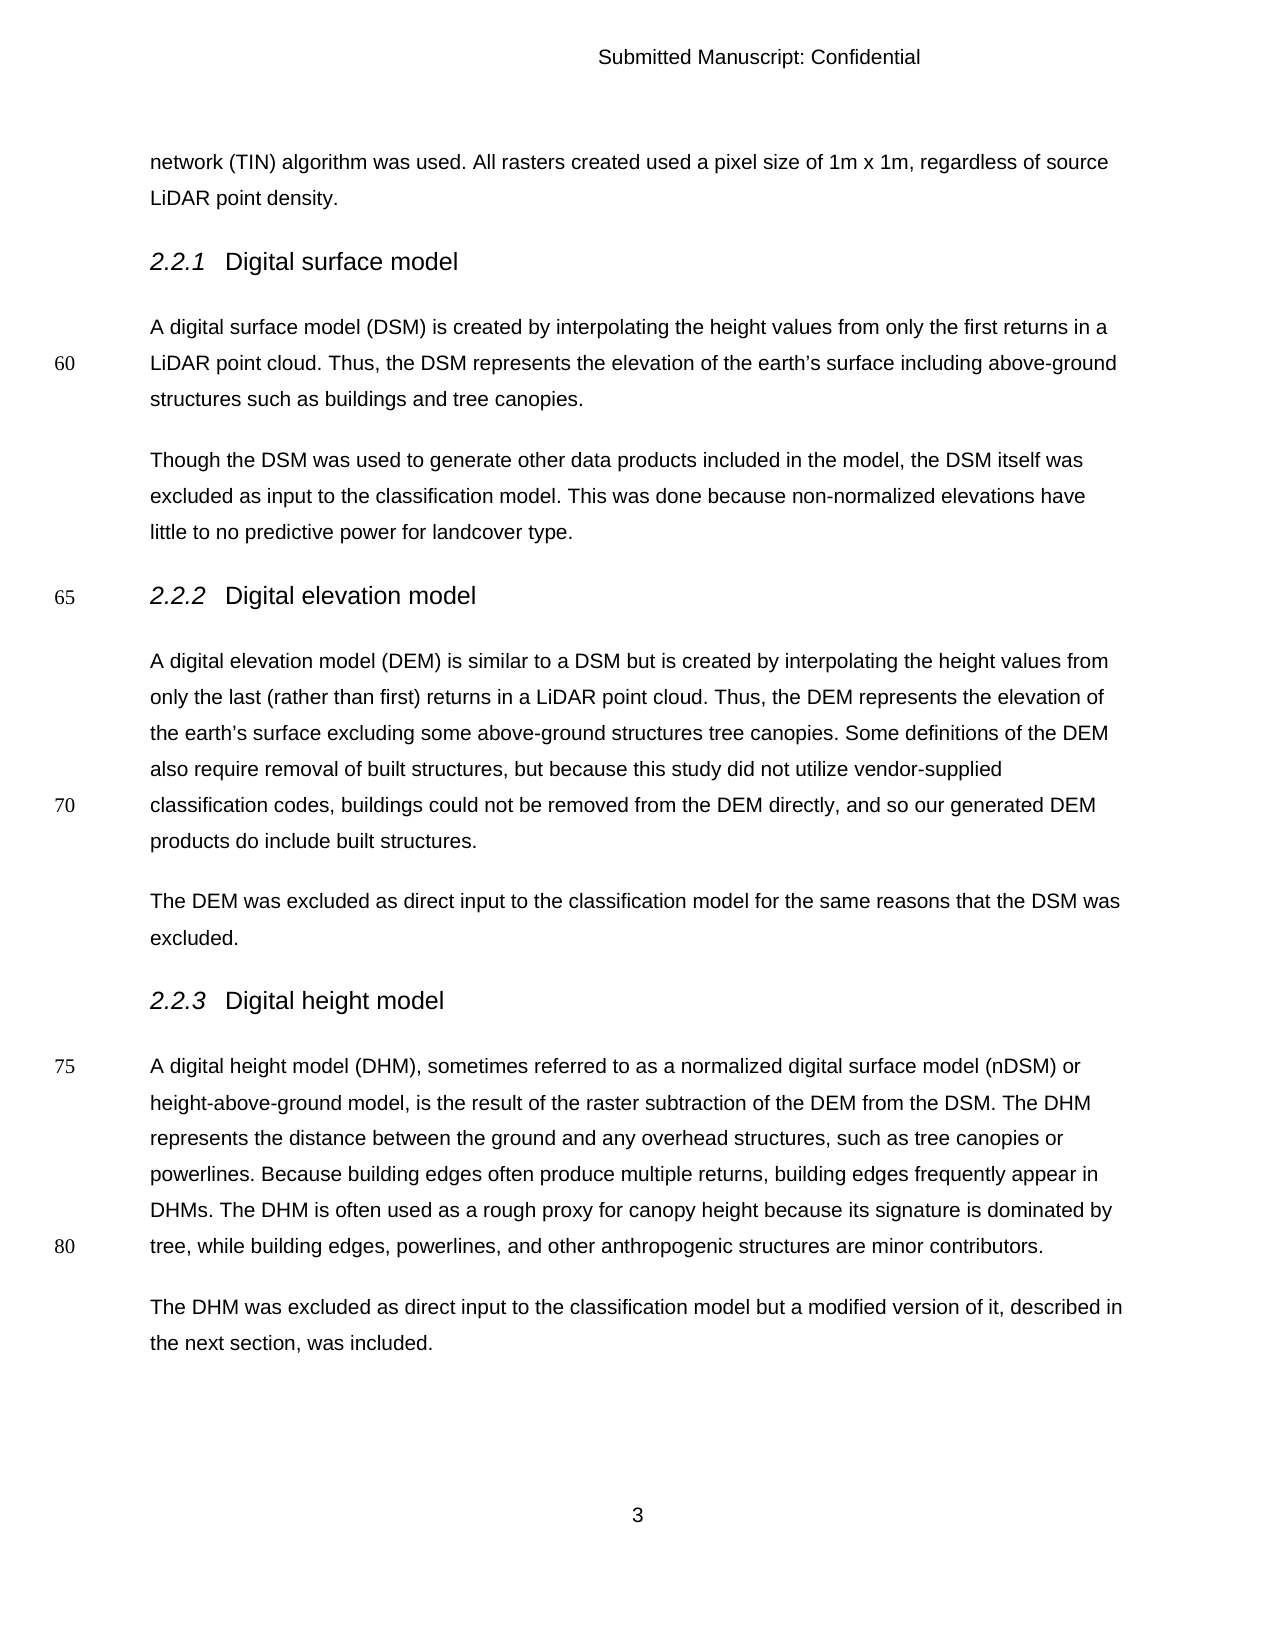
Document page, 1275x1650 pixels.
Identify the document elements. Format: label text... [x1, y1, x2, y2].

subtitle Digital surface model [150, 247, 1125, 276]
text A digital elevation model (DEM) is similar to a DSM but is created by interpolating the height values from only the last (rather than first) returns in a LiDAR point cloud. Thus, the DEM represents the elevation of the earth’s surface excluding some above-ground structures tree canopies. Some definitions of the DEM also require removal of built structures, but because this study did not utilize vendor-supplied classification codes, buildings could not be removed from the DEM directly, and so our generated DEM products do include built structures. [150, 649, 1125, 852]
text A digital height model (DHM), sometimes referred to as a normalized digital surface model (nDSM) or height-above-ground model, is the result of the raster subtraction of the DEM from the DSM. The DHM represents the distance between the ground and any overhead structures, such as tree canopies or powerlines. Because building edges often produce multiple returns, building edges frequently appear in DHMs. The DHM is often used as a rough proxy for canopy height because its signature is dominated by tree, while building edges, powerlines, and other anthropogenic structures are minor contributors. [150, 1054, 1125, 1258]
text The DEM was excluded as direct input to the classification model for the same reasons that the DSM was excluded. [150, 889, 1125, 949]
text A digital surface model (DSM) is created by interpolating the height values from only the first returns in a LiDAR point cloud. Thus, the DSM represents the elevation of the earth’s surface including above-ground structures such as buildings and tree canopies. [150, 315, 1125, 411]
text The DHM was excluded as direct input to the classification model but a modified version of it, described in the next section, was included. [150, 1295, 1125, 1355]
subtitle Digital height model [150, 986, 1125, 1015]
subtitle Digital elevation model [150, 581, 1125, 609]
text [150, 150, 1125, 210]
text Though the DSM was used to generate other data products included in the model, the DSM itself was excluded as input to the classification model. This was done because non-normalized elevations have little to no predictive power for landcover type. [150, 448, 1125, 544]
